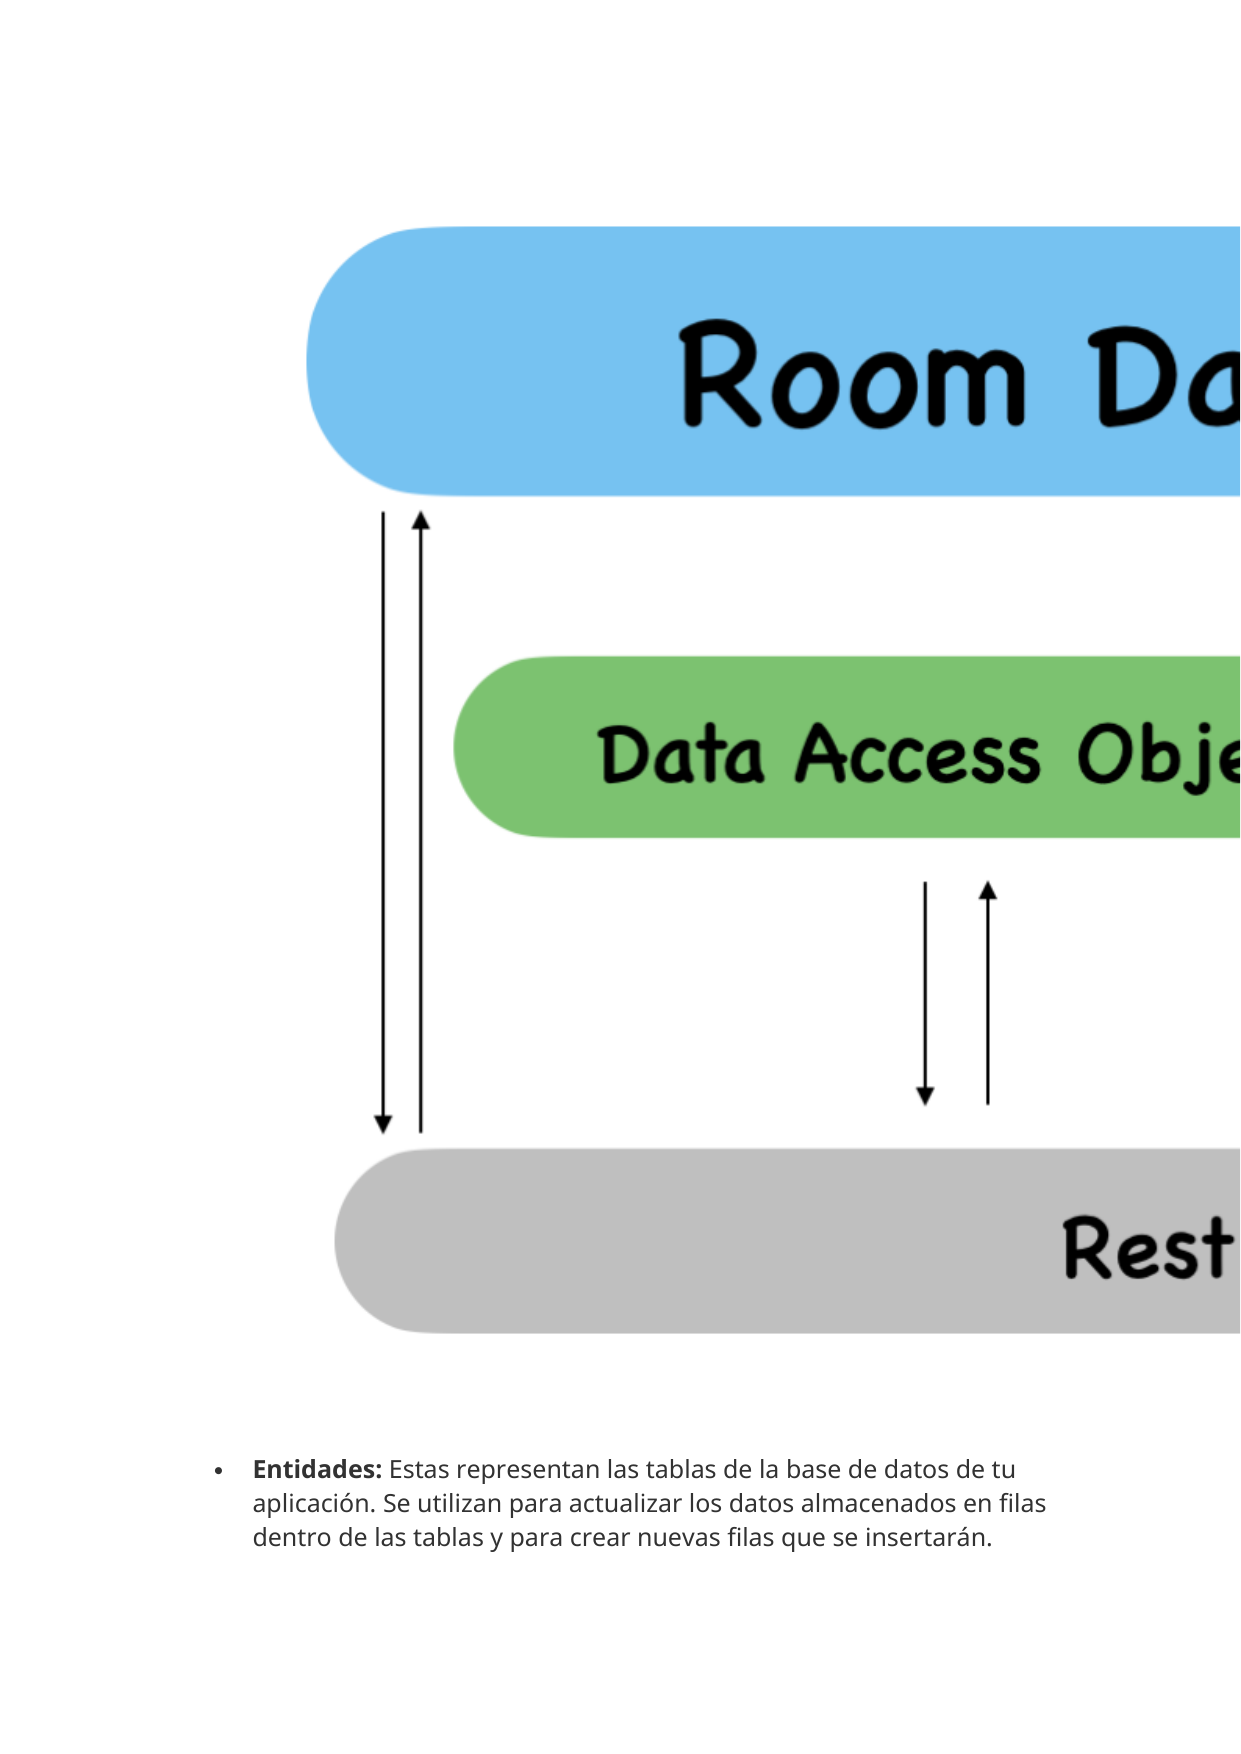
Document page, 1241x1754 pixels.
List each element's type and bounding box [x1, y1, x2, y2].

picture [177, 147, 1241, 1423]
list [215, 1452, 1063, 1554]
